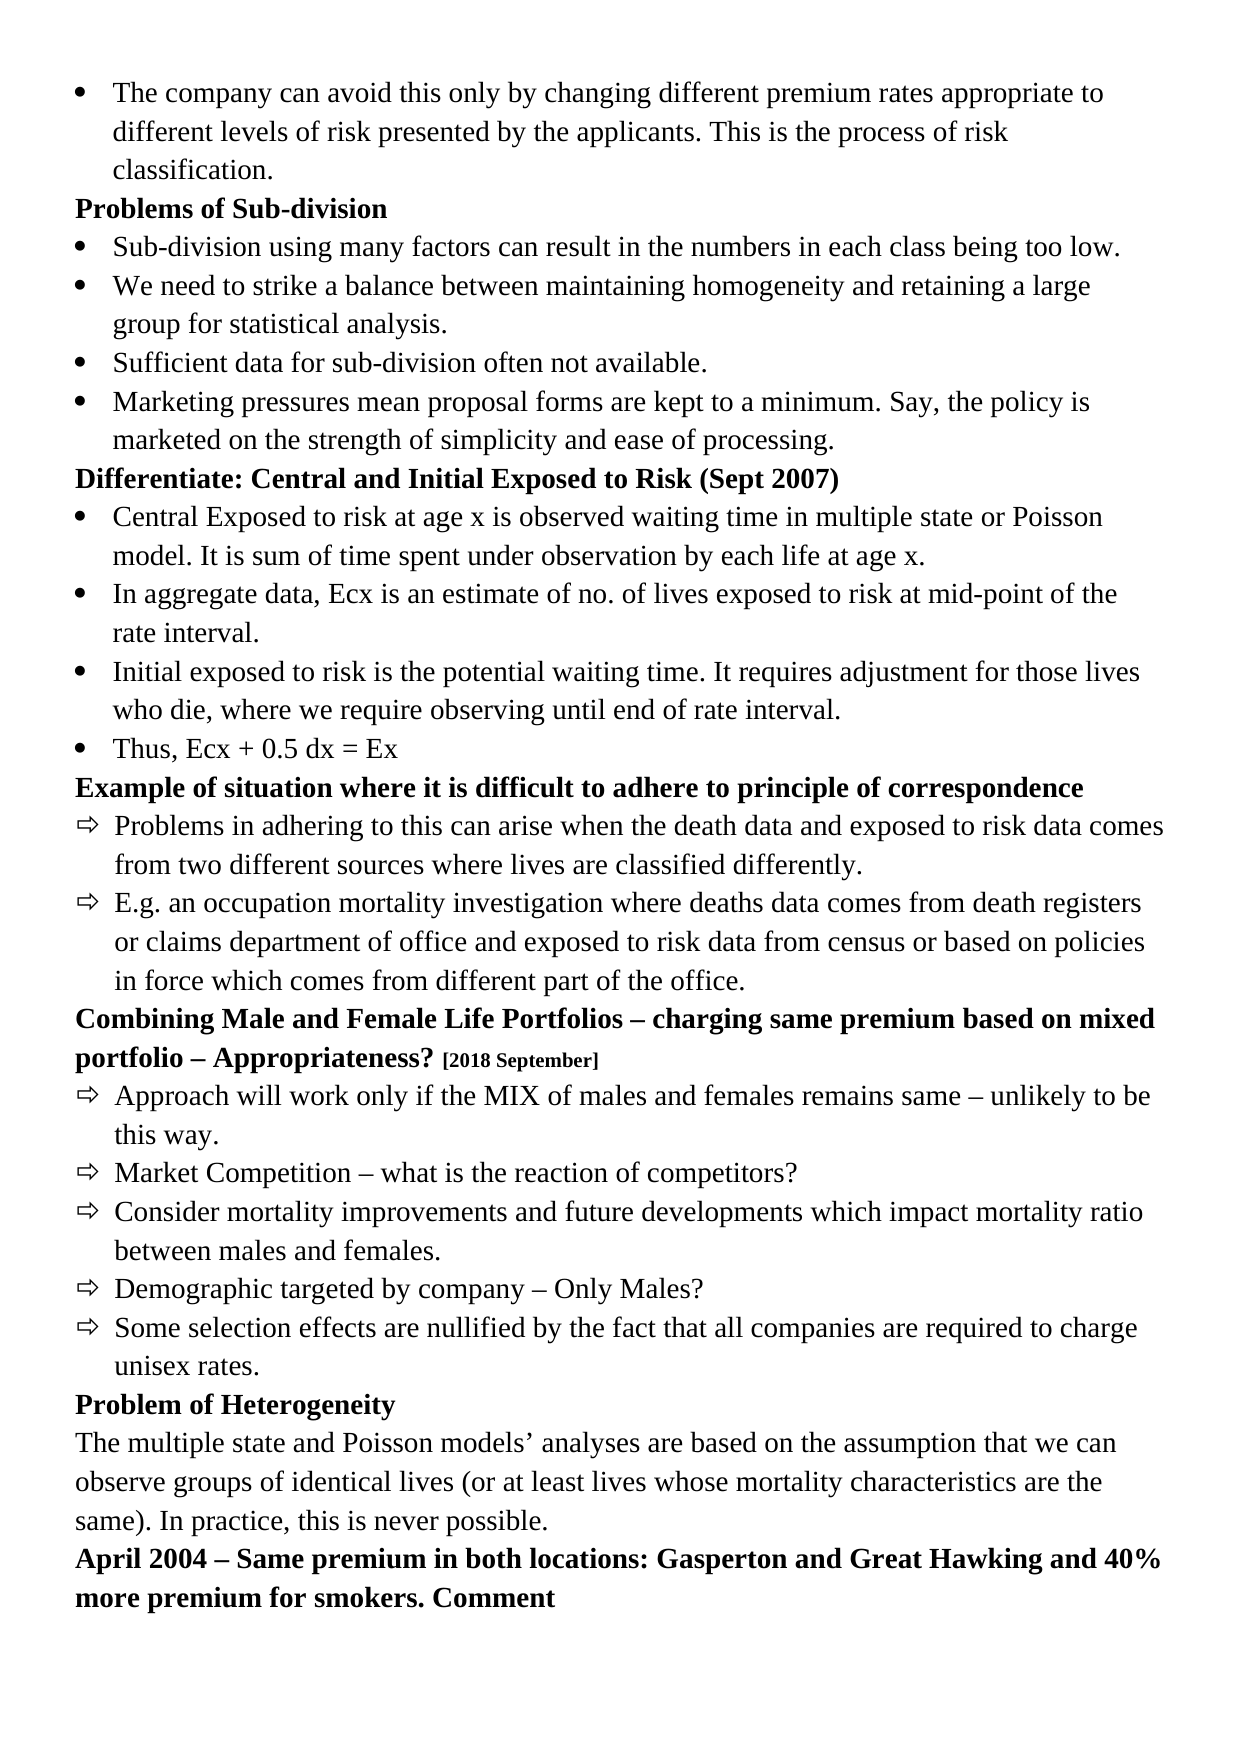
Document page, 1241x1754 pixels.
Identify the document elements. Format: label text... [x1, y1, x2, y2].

list Consider mortality improvements and future developments which impact mortality ratio between males and females. [75, 1194, 1165, 1266]
list Sub-division using many factors can result in the numbers in each class being too low. [75, 229, 1165, 263]
list Demographic targeted by company – Only Males? [75, 1271, 1165, 1305]
list Approach will work only if the MIX of males and females remains same – unlikely to be this way. [75, 1078, 1165, 1150]
text Differentiate: Central and Initial Exposed to Risk (Sept 2007) [75, 461, 1165, 494]
list Initial exposed to risk is the potential waiting time. It requires adjustment for those lives who die, where we require observing until end of rate interval. [75, 654, 1165, 726]
list Central Exposed to risk at age x is observed waiting time in multiple state or Poisson model. It is sum of time spent under observation by each life at age x. [75, 499, 1165, 572]
list Market Competition – what is the reaction of competitors? [75, 1155, 1165, 1189]
list Thus, Ecx + 0.5 dx = Ex [75, 731, 1165, 765]
list Problems in adhering to this can arise when the death data and exposed to risk data comes from two different sources where lives are classified differently. [75, 808, 1165, 880]
text Problems of Sub-division [75, 191, 1165, 224]
text Example of situation where it is difficult to adhere to principle of correspondence [75, 770, 1165, 803]
list In aggregate data, Ecx is an estimate of no. of lives exposed to risk at mid-point of the rate interval. [75, 577, 1165, 649]
text April 2004 – Same premium in both locations: Gasperton and Great Hawking and 40% more premium for smokers. Comment [75, 1541, 1165, 1613]
list E.g. an occupation mortality investigation where deaths data comes from death registers or claims department of office and exposed to risk data from census or based on policies in force which comes from different part of the office. [75, 885, 1165, 996]
text Combining Male and Female Life Portfolios – charging same premium based on mixed portfolio – Appropriateness? [2018 September] [75, 1001, 1165, 1073]
list The company can avoid this only by changing different premium rates appropriate to different levels of risk presented by the applicants. This is the process of risk classification. [75, 75, 1165, 186]
list Sufficient data for sub-division often not available. [75, 345, 1165, 379]
text The multiple state and Poisson models’ analyses are based on the assumption that we can observe groups of identical lives (or at least lives whose mortality characteristics are the same). In practice, this is never possible. [75, 1426, 1165, 1536]
text Problem of Heterogeneity [75, 1387, 1165, 1421]
list We need to strike a balance between maintaining homogeneity and retaining a large group for statistical analysis. [75, 268, 1165, 340]
list Some selection effects are nullified by the fact that all companies are required to charge unisex rates. [75, 1310, 1165, 1382]
list Marketing pressures mean proposal forms are kept to a minimum. Say, the policy is marketed on the strength of simplicity and ease of processing. [75, 384, 1165, 456]
